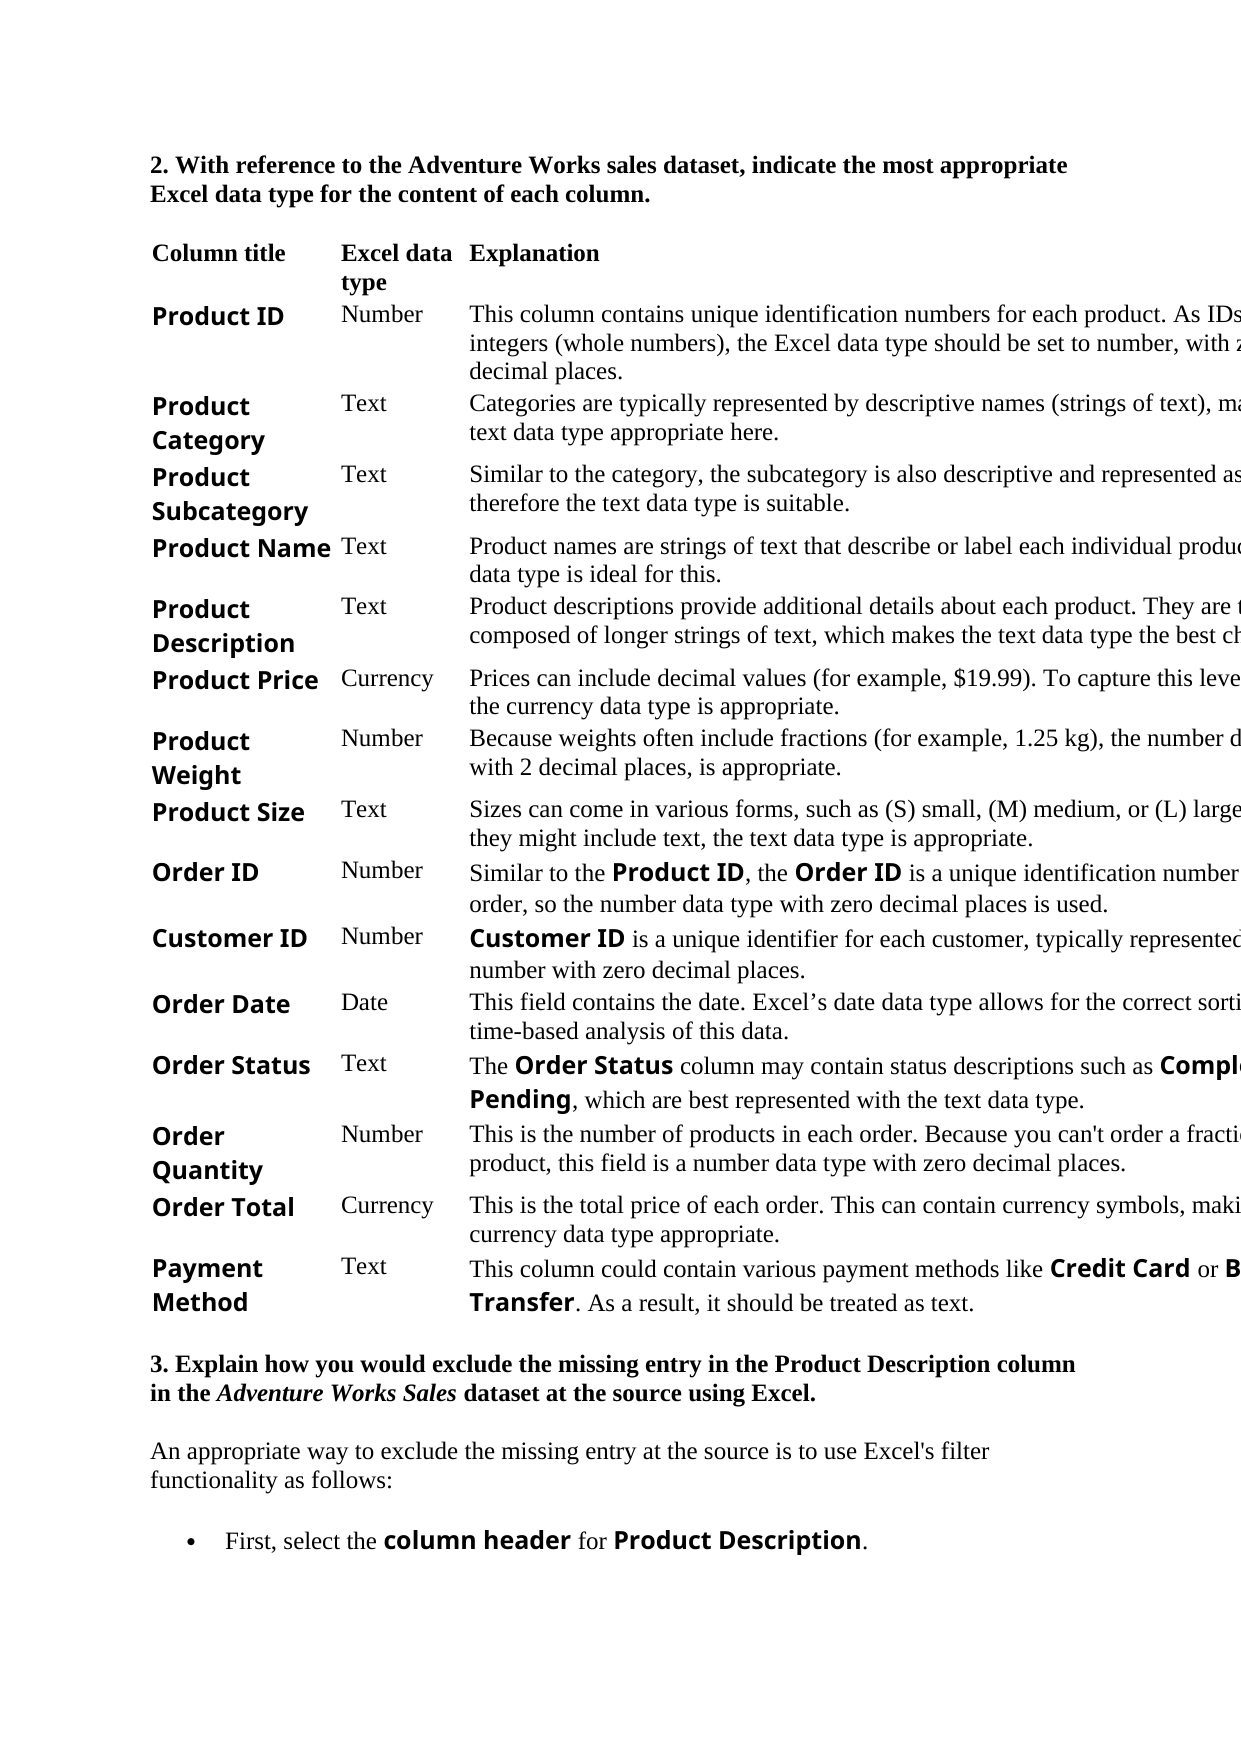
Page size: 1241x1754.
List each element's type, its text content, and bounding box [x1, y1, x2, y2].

list First, select the column header for Product Description. [187, 1523, 1090, 1557]
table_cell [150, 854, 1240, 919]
text An appropriate way to exclude the missing entry at the source is to use Excel's filter functionality as follows: [150, 1436, 1090, 1494]
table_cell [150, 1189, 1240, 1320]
text 2. With reference to the Adventure Works sales dataset, indicate the most appropriate Excel data type for the content of each column. [150, 150, 1090, 207]
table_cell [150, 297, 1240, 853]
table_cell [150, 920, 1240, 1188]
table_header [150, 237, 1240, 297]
text 3. Explain how you would exclude the missing entry in the Product Description column in the Adventure Works Sales dataset at the source using Excel. [150, 1349, 1090, 1407]
